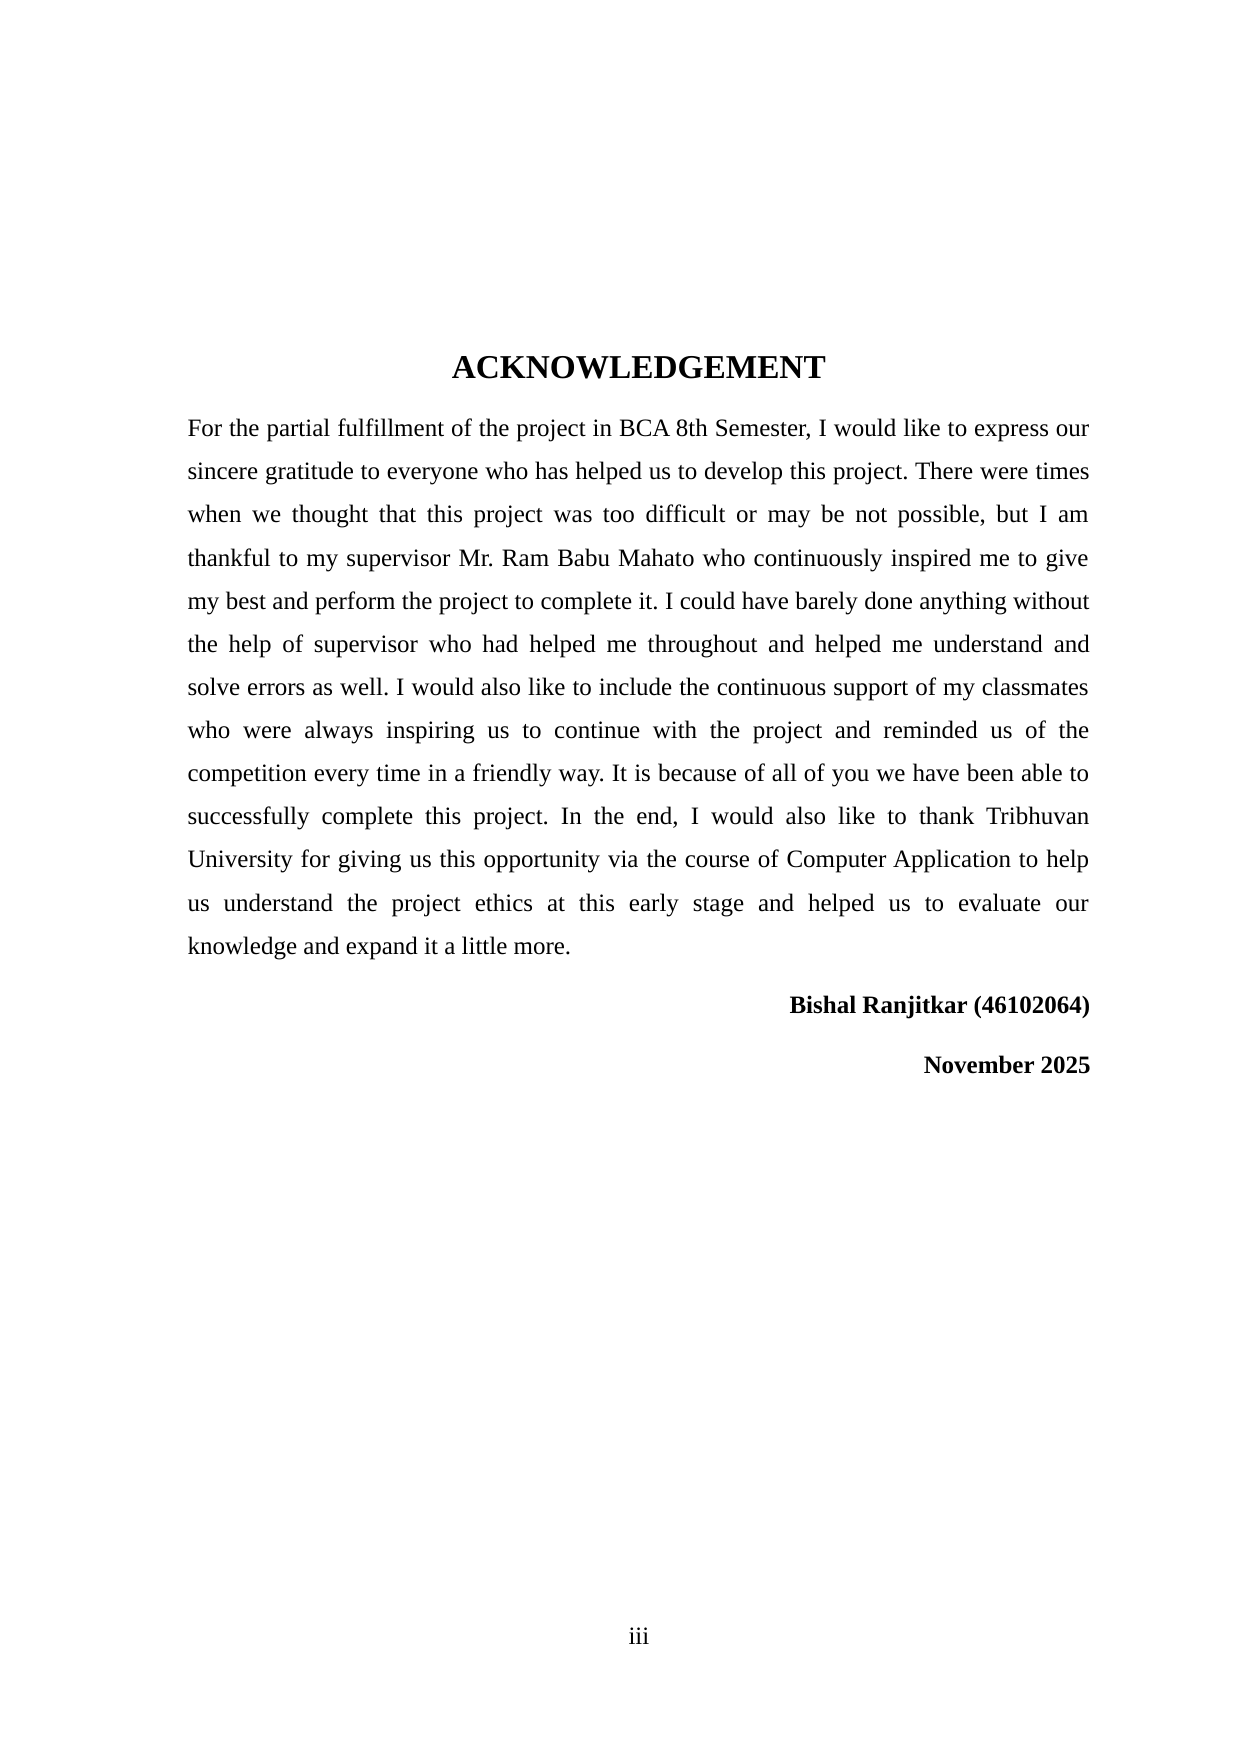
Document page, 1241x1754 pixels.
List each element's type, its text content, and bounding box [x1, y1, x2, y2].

text For the partial fulfillment of the project in BCA 8th Semester, I would like to express our sincere gratitude to everyone who has helped us to develop this project. There were times when we thought that this project was too difficult or may be not possible, but I am thankful to my supervisor Mr. Ram Babu Mahato who continuously inspired me to give my best and perform the project to complete it. I could have barely done anything without the help of supervisor who had helped me throughout and helped me understand and solve errors as well. I would also like to include the continuous support of my classmates who were always inspiring us to continue with the project and reminded us of the competition every time in a friendly way. It is because of all of you we have been able to successfully complete this project. In the end, I would also like to thank Tribhuvan University for giving us this opportunity via the course of Computer Application to help us understand the project ethics at this early stage and helped us to evaluate our knowledge and expand it a little more. [187, 413, 1090, 959]
text Bishal Ranjitkar (46102064) [187, 991, 1090, 1019]
text November 2025 [187, 1050, 1090, 1079]
subtitle ACKNOWLEDGEMENT [187, 347, 1090, 386]
